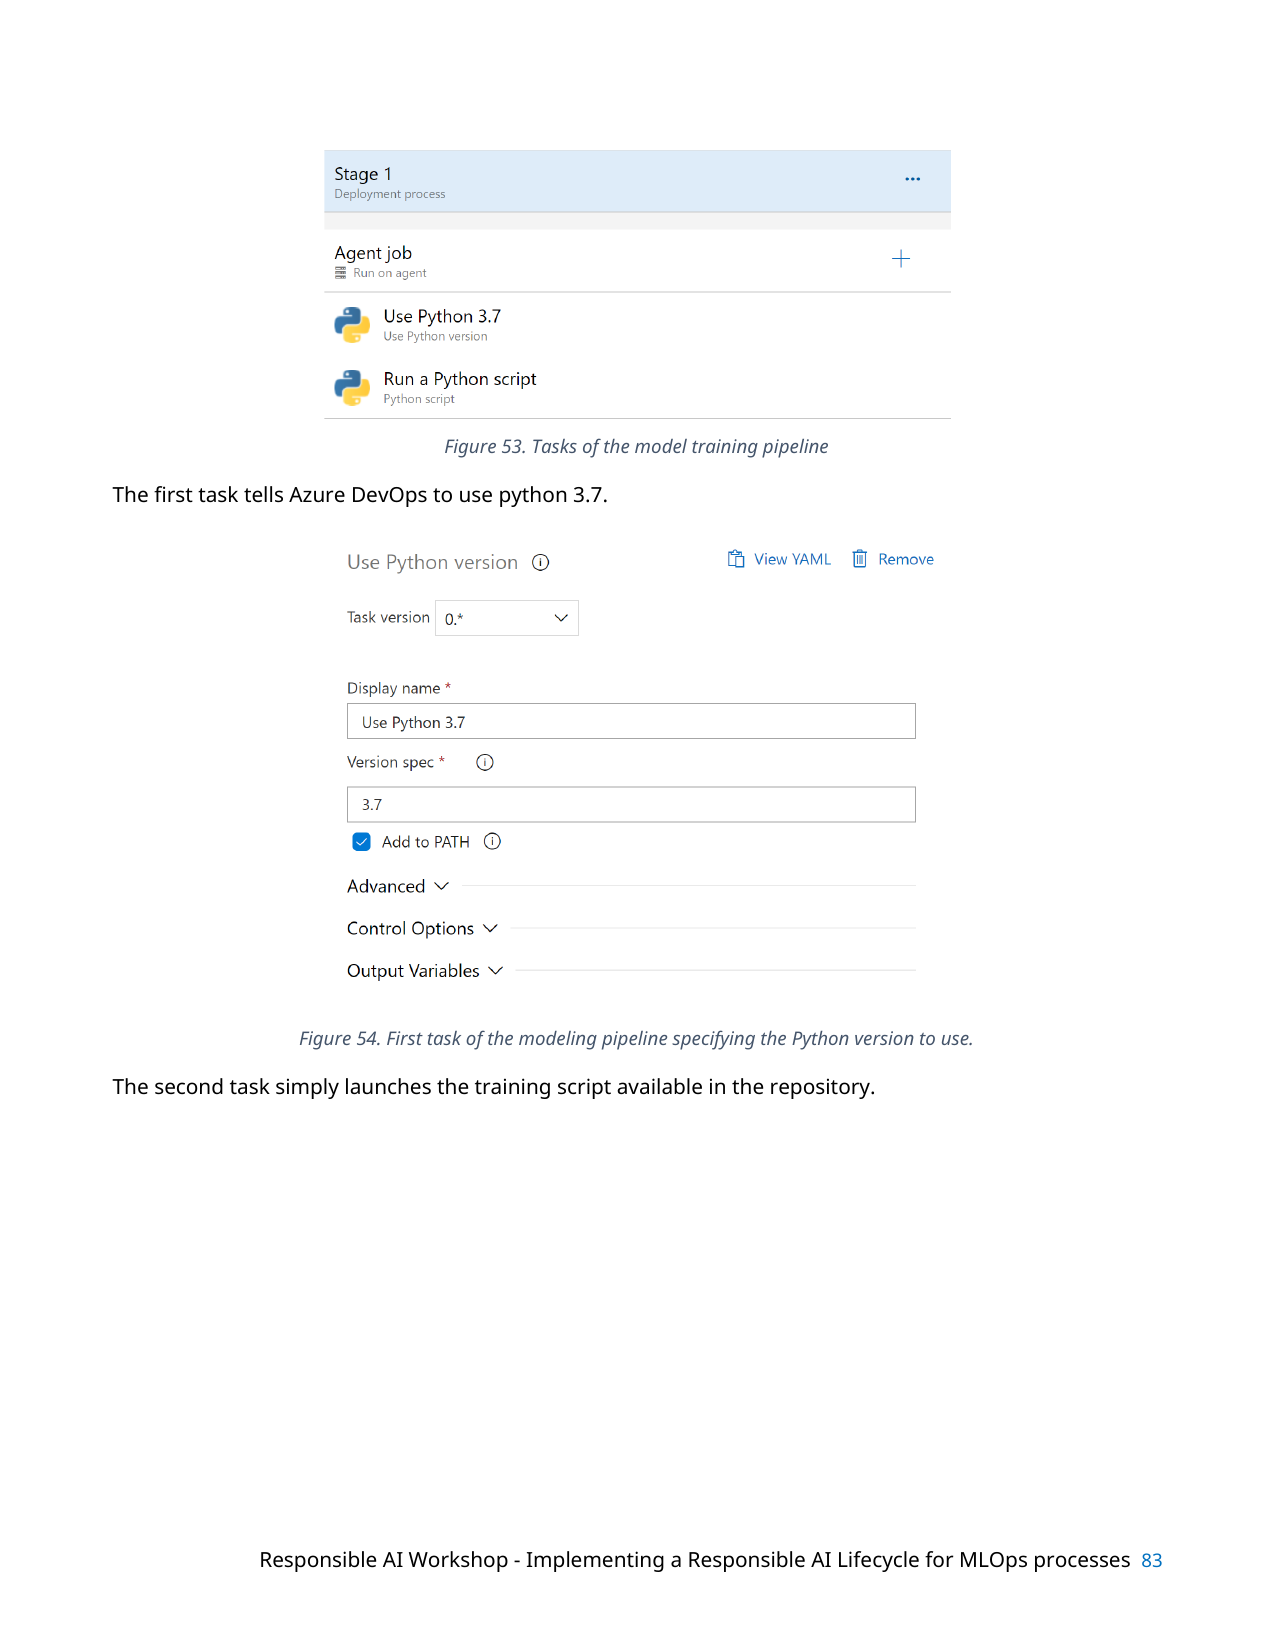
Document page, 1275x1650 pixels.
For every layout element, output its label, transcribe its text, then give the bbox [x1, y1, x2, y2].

text The second task simply launches the training script available in the repository. [112, 1072, 1162, 1101]
picture [332, 535, 943, 1011]
picture [324, 150, 951, 419]
text The first task tells Azure DevOps to use python 3.7. [112, 481, 1162, 509]
